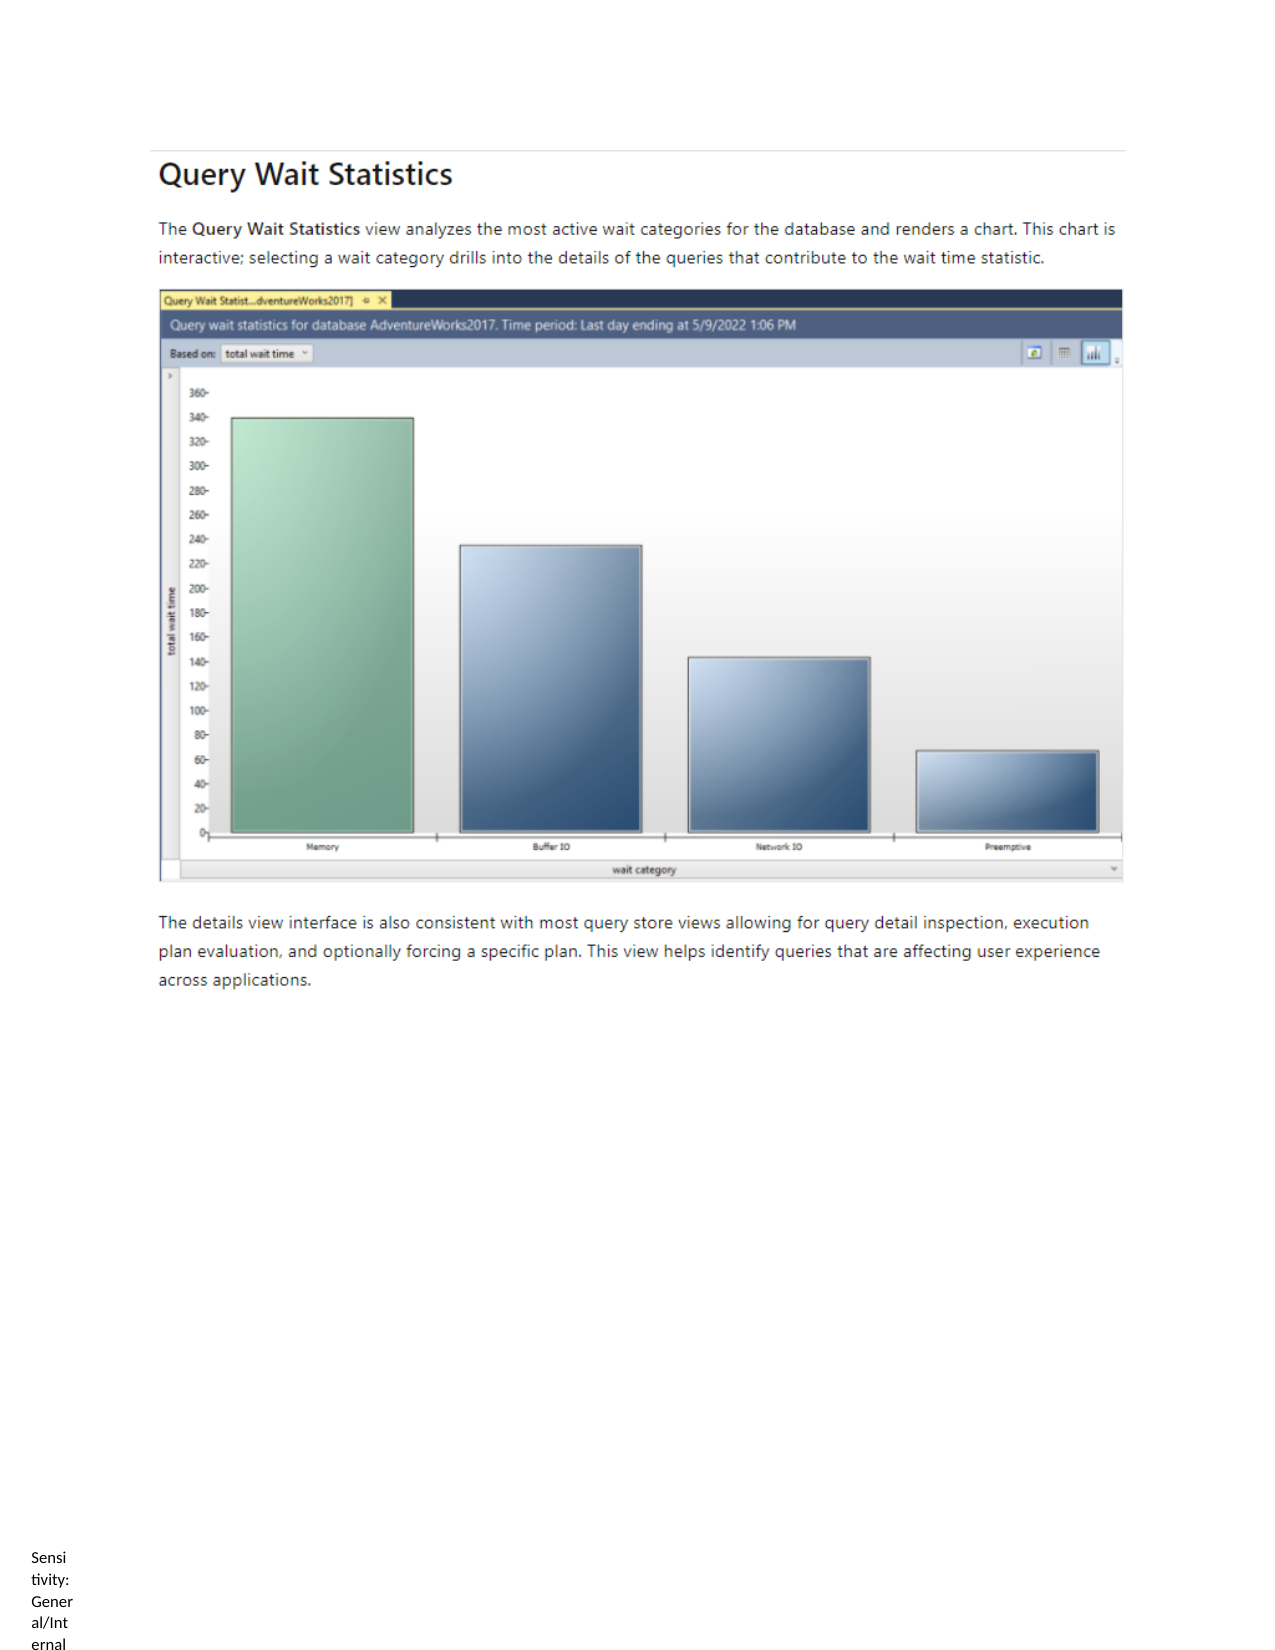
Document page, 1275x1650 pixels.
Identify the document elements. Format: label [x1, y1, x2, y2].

picture [150, 150, 1125, 992]
